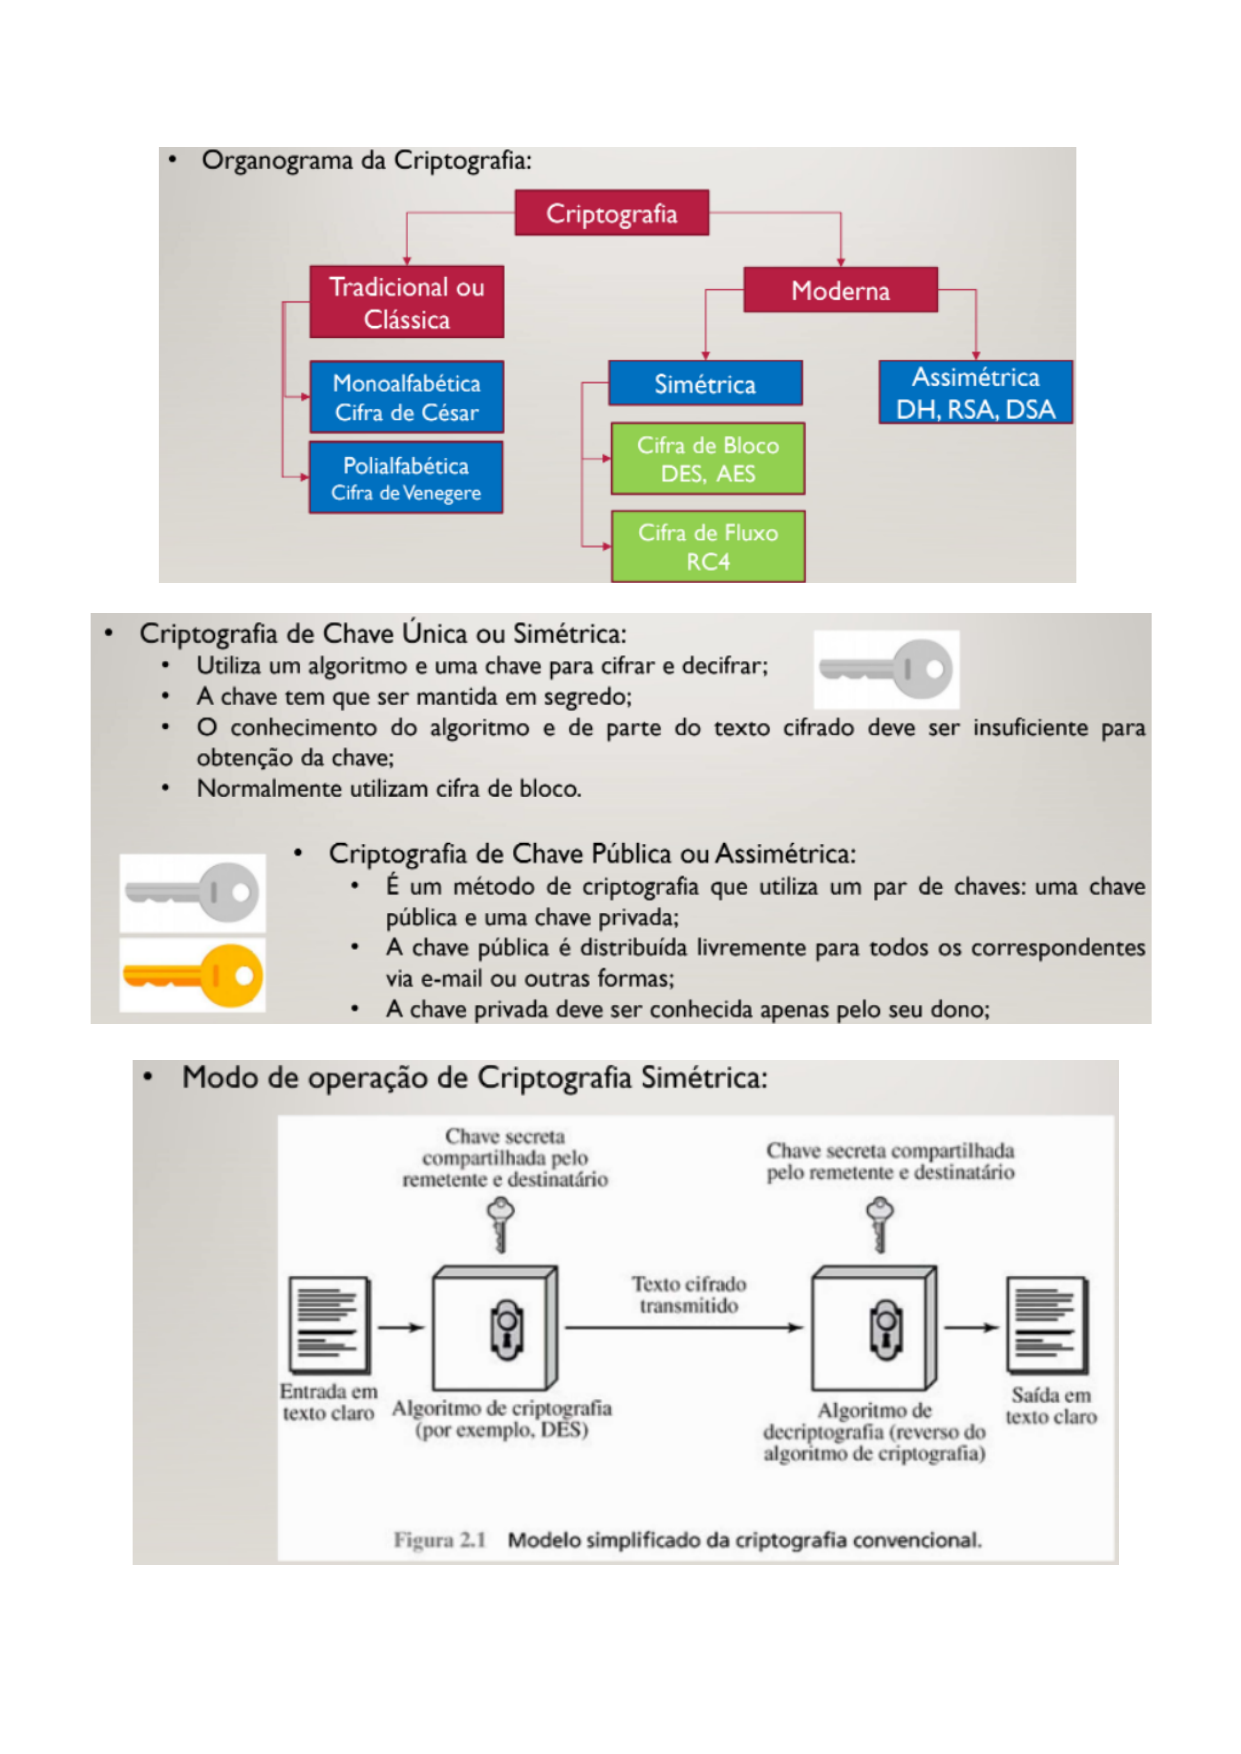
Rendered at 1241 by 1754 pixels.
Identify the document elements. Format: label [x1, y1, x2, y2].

picture [89, 613, 1152, 1023]
picture [131, 1060, 1119, 1564]
picture [157, 147, 1075, 582]
